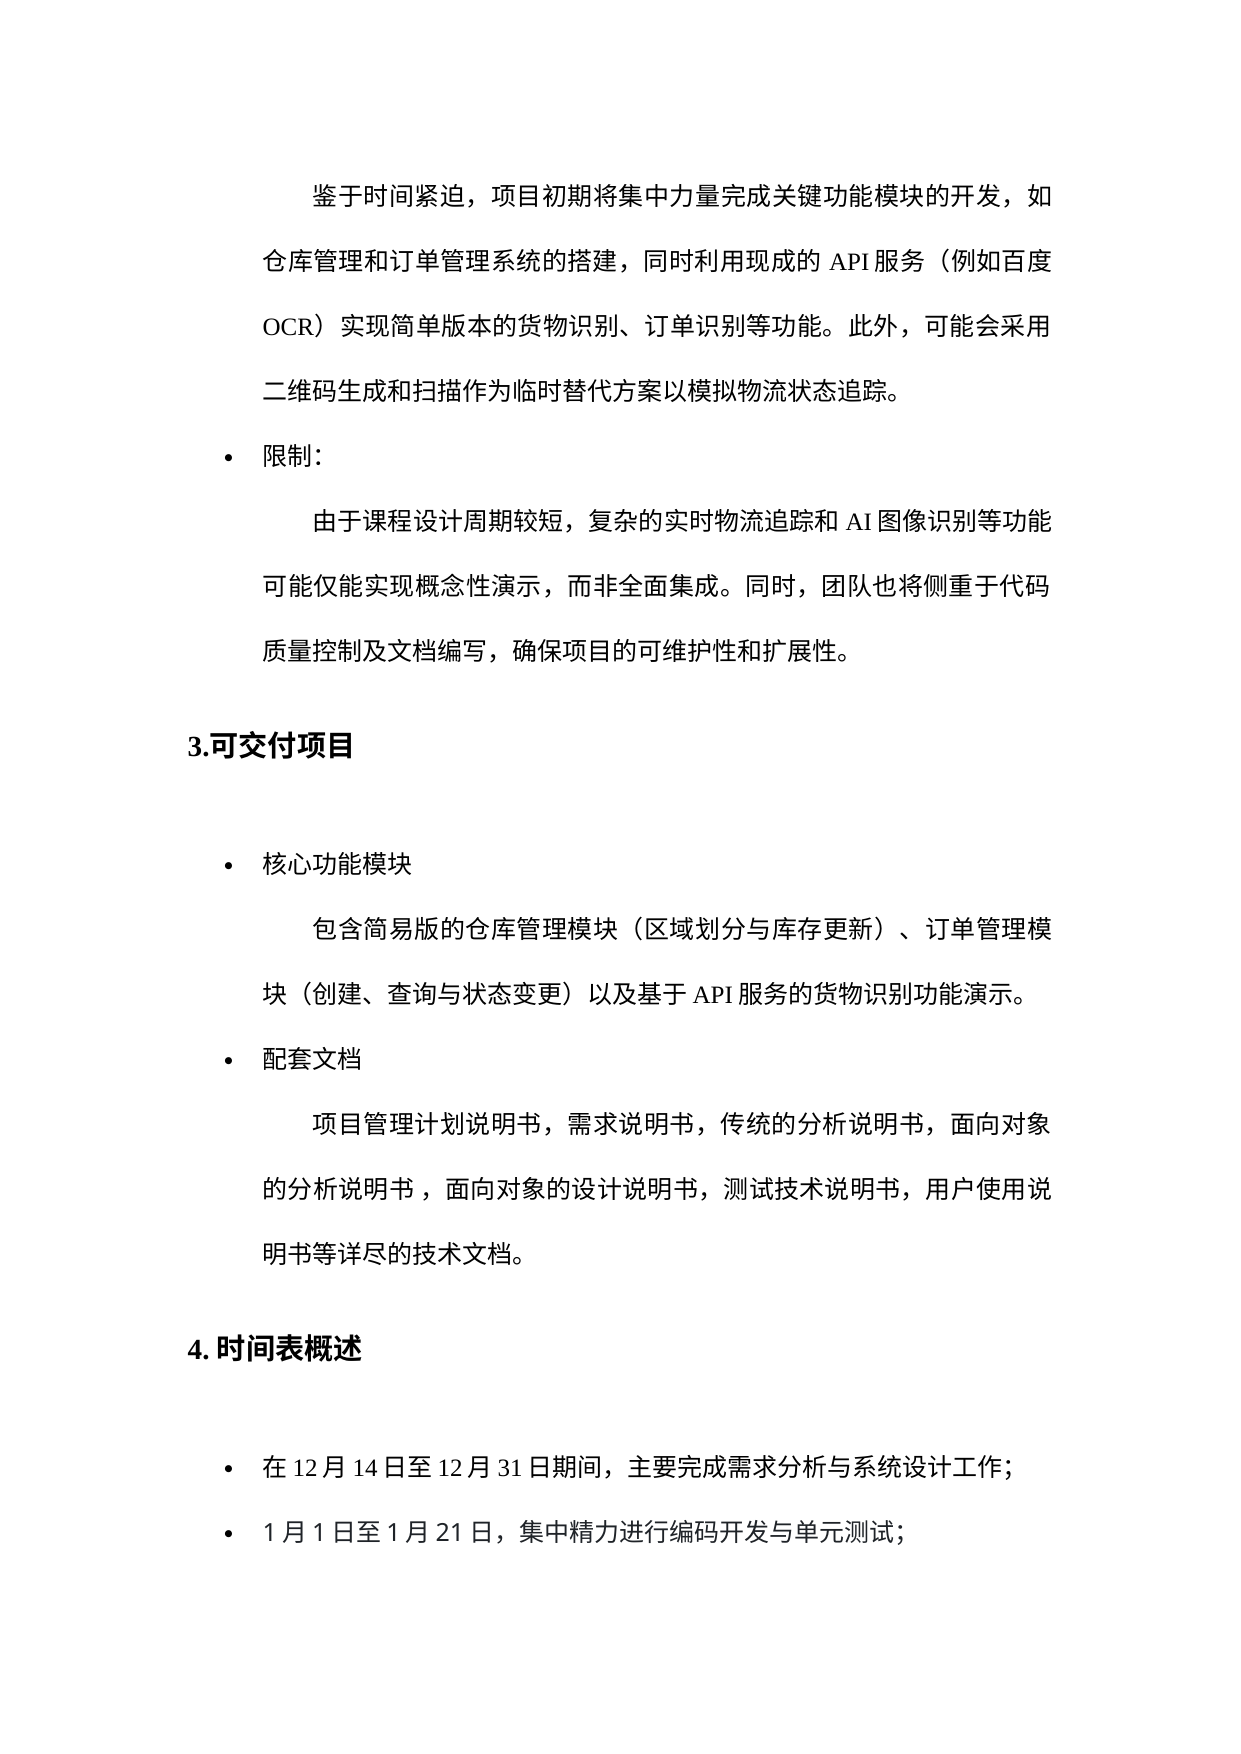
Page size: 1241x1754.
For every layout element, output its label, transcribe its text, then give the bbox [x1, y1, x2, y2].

list 配套文档 [225, 1025, 1053, 1090]
list 在12月14日至12月31日期间，主要完成需求分析与系统设计工作； [225, 1433, 1053, 1498]
list 限制： [225, 422, 1053, 487]
list 1月1日至1月21日，集中精力进行编码开发与单元测试； [225, 1498, 1053, 1563]
subtitle 4. 时间表概述 [187, 1314, 1053, 1379]
list 包含简易版的仓库管理模块（区域划分与库存更新）、订单管理模块（创建、查询与状态变更）以及基于API服务的货物识别功能演示。 [262, 895, 1053, 1025]
list 核心功能模块 [225, 830, 1053, 895]
list 项目管理计划说明书，需求说明书，传统的分析说明书，面向对象的分析说明书 ，面向对象的设计说明书，测试技术说明书，用户使用说明书等详尽的技术文档。 [262, 1090, 1053, 1285]
list 鉴于时间紧迫，项目初期将集中力量完成关键功能模块的开发，如仓库管理和订单管理系统的搭建，同时利用现成的API服务（例如百度OCR）实现简单版本的货物识别、订单识别等功能。此外，可能会采用二维码生成和扫描作为临时替代方案以模拟物流状态追踪。 [262, 162, 1053, 422]
subtitle 3.可交付项目 [187, 711, 1053, 776]
list 由于课程设计周期较短，复杂的实时物流追踪和AI图像识别等功能可能仅能实现概念性演示，而非全面集成。同时，团队也将侧重于代码质量控制及文档编写，确保项目的可维护性和扩展性。 [262, 487, 1053, 682]
